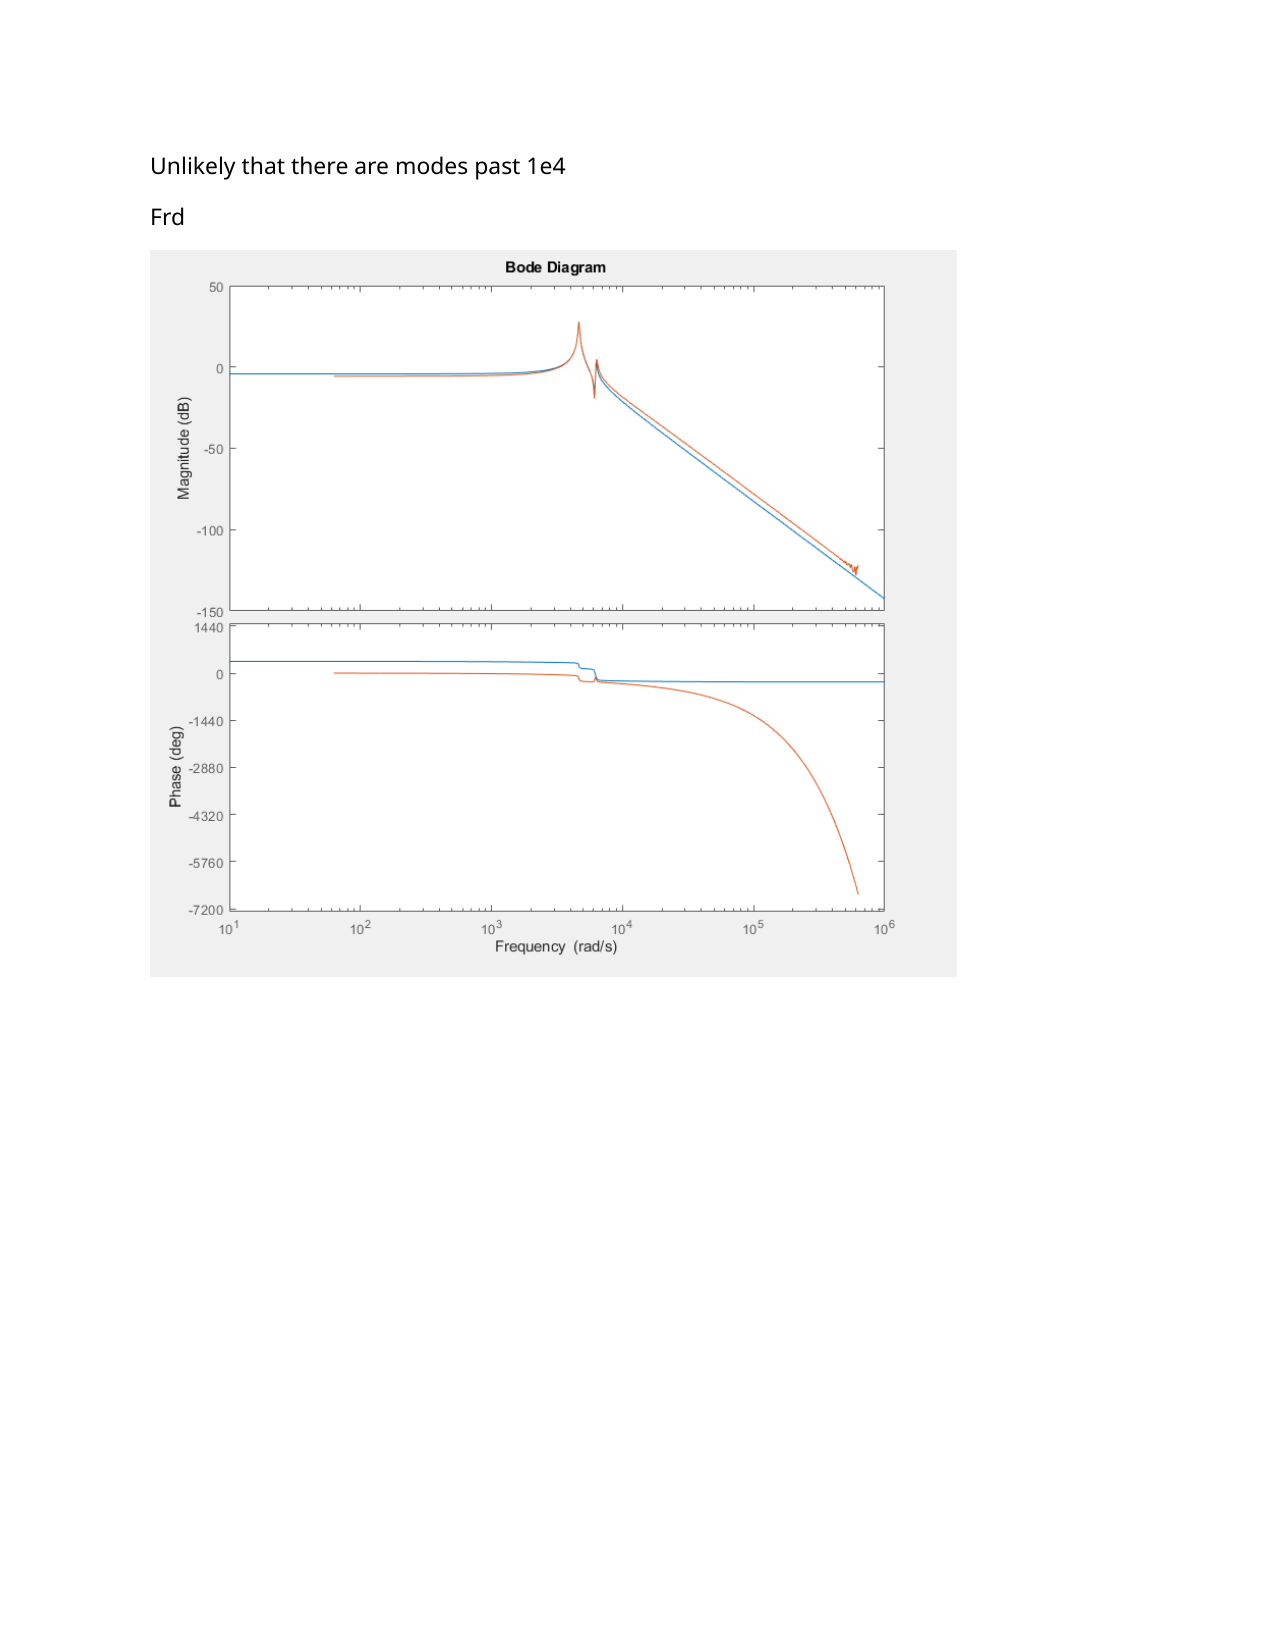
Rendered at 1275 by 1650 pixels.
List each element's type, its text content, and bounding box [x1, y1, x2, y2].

picture [150, 250, 957, 977]
text Frd [150, 200, 1125, 232]
text Unlikely that there are modes past 1e4 [150, 150, 1125, 181]
